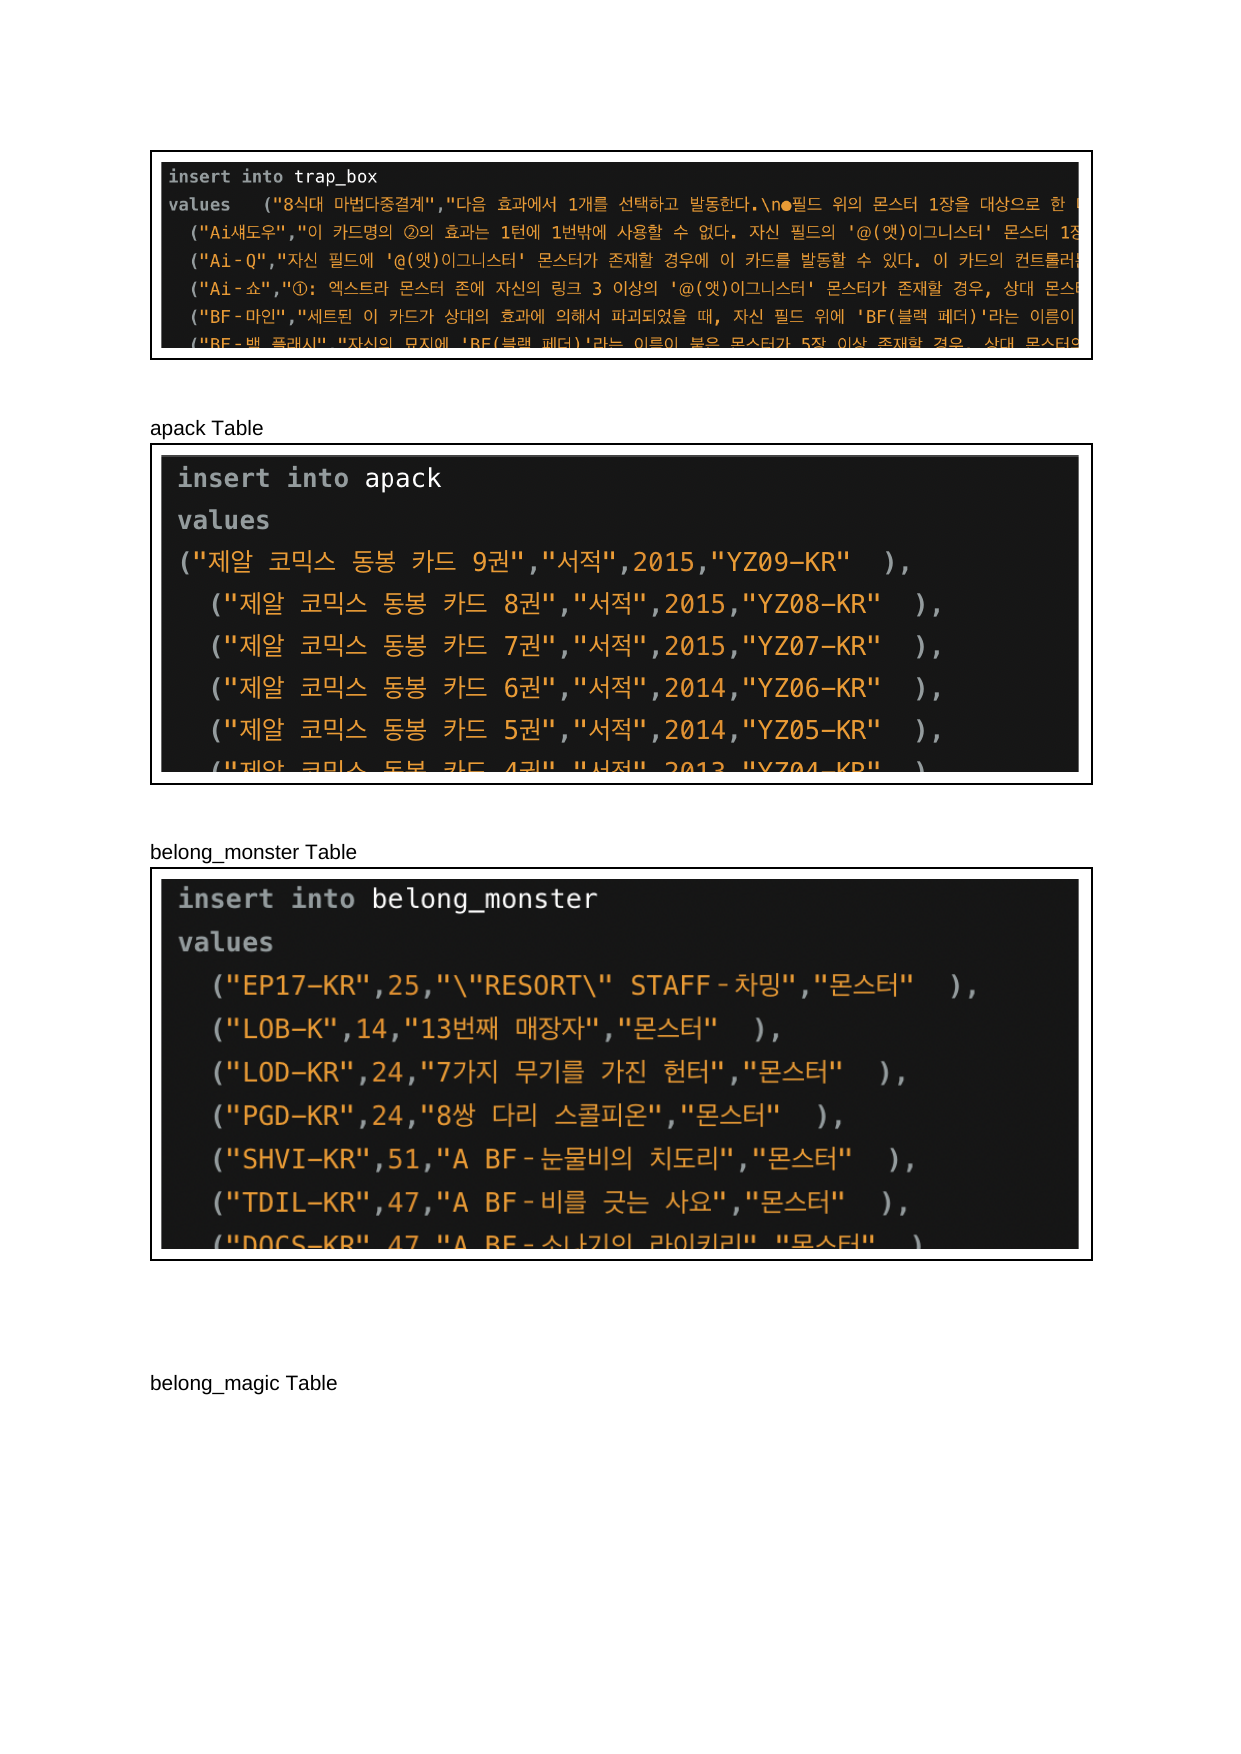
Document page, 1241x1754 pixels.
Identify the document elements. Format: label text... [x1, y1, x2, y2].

picture [161, 455, 1079, 772]
table_header [152, 445, 1091, 782]
text belong_monster Table [150, 839, 1090, 863]
text apack Table [150, 415, 1090, 439]
picture [161, 879, 1079, 1249]
table_header [152, 152, 1091, 358]
table_header [152, 869, 1091, 1259]
text belong_magic Table [150, 1371, 1090, 1395]
picture [161, 162, 1079, 348]
